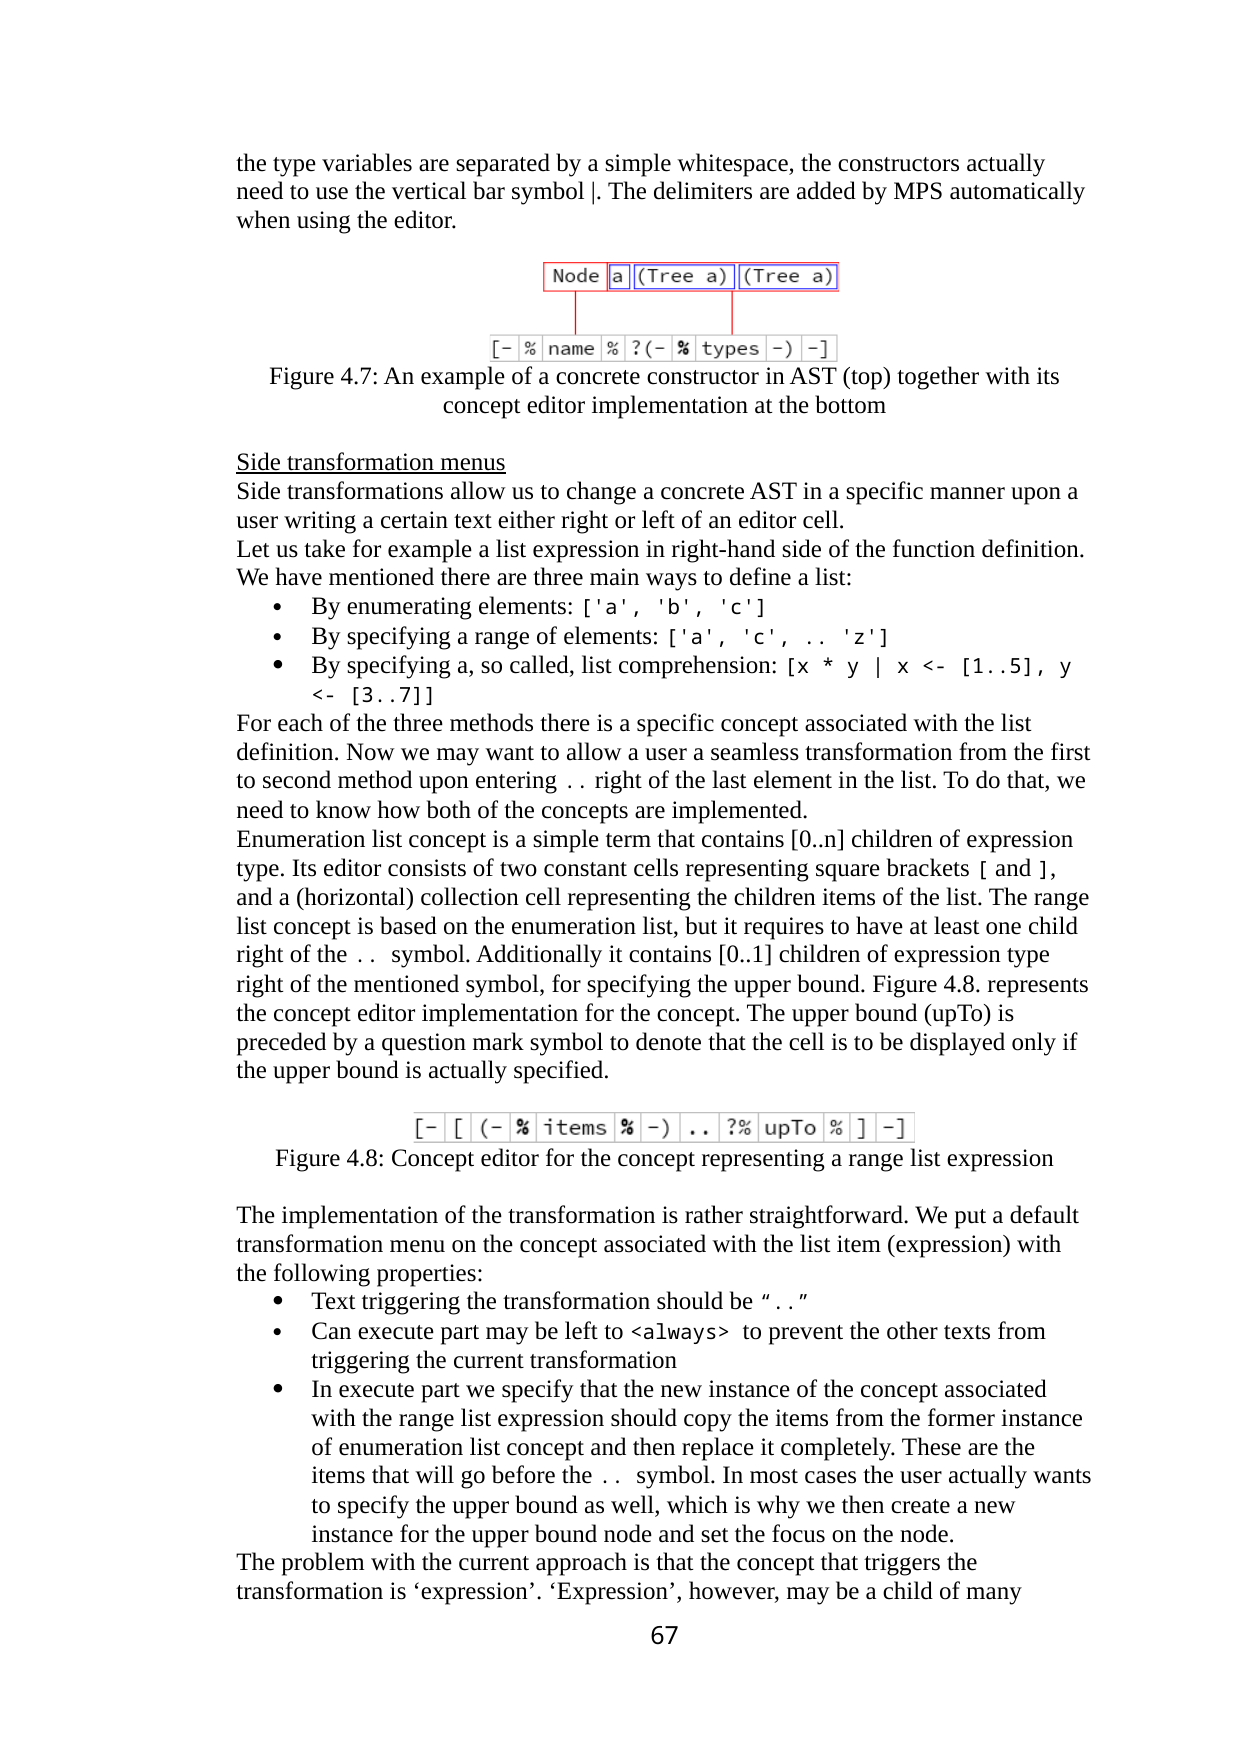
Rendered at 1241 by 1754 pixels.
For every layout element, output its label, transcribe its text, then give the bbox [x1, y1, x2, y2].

list In execute part we specify that the new instance of the concept associated with the range list expression should copy the items from the former instance of enumeration list concept and then replace it completely. These are the items that will go before the .. symbol. In most cases the user actually wants to specify the upper bound as well, which is why we then create a new instance for the upper bound node and set the focus on the node. [274, 1374, 1092, 1547]
list By enumerating elements: ['a', 'b', 'c'] [274, 591, 1092, 621]
list By specifying a range of elements: ['a', 'c', .. 'z'] [274, 621, 1092, 650]
text Figure 4.8: Concept editor for the concept representing a range list expression [236, 1143, 1092, 1171]
text Let us take for example a list expression in right-hand side of the function definition. We have mentioned there are three main ways to define a list: [236, 534, 1092, 591]
text The implementation of the transformation is rather straightforward. We put a default transformation menu on the concept associated with the list item (expression) with the following properties: [236, 1200, 1092, 1286]
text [236, 1547, 1092, 1605]
picture [489, 262, 840, 362]
list Can execute part may be left to <always> to prevent the other texts from triggering the current transformation [274, 1316, 1092, 1374]
list By specifying a, so called, list comprehension: [x * y | x <- [1..5], y <- [3..7]] [274, 650, 1092, 708]
text Figure 4.7: An example of a concrete constructor in AST (top) together with its concept editor implementation at the bottom [236, 361, 1092, 419]
text Enumeration list concept is a simple term that contains [0..n] children of expression type. Its editor consists of two constant cells representing square brackets [ and ], and a (horizontal) collection cell representing the children items of the list. The range list concept is based on the enumeration list, but it requires to have at least one child right of the .. symbol. Additionally it contains [0..1] children of expression type right of the mentioned symbol, for specifying the upper bound. Figure 4.8. represents the concept editor implementation for the concept. The upper bound (upTo) is preceded by a question mark symbol to denote that the cell is to be displayed only if the upper bound is actually specified. [236, 824, 1092, 1084]
picture [413, 1112, 915, 1143]
text Side transformations allow us to change a concrete AST in a specific manner upon a user writing a certain text either right or left of an editor cell. [236, 476, 1092, 534]
list Text triggering the transformation should be “..” [274, 1286, 1092, 1316]
text For each of the three methods there is a specific concept associated with the list definition. Now we may want to allow a user a seamless transformation from the first to second method upon entering .. right of the last element in the list. To do that, we need to know how both of the concepts are implemented. [236, 708, 1092, 824]
text Side transformation menus [236, 447, 1092, 476]
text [236, 148, 1092, 234]
